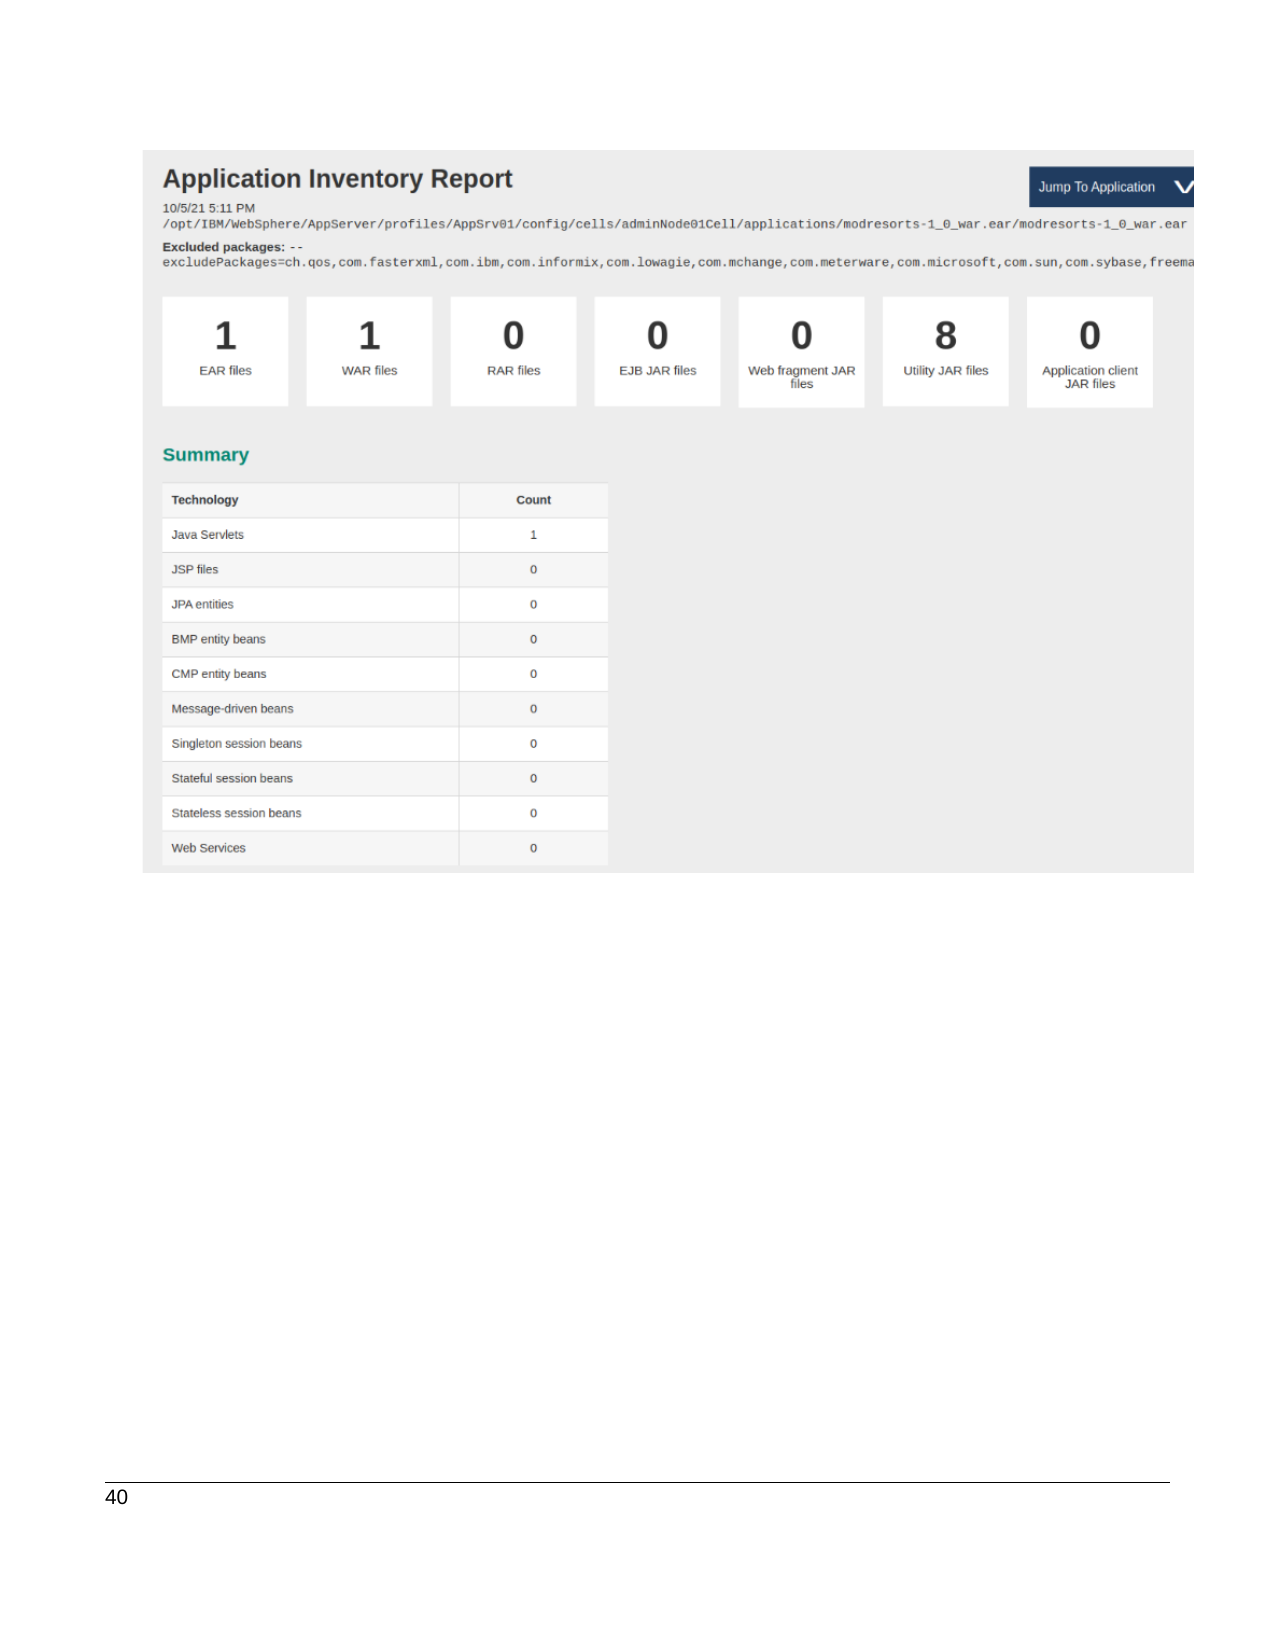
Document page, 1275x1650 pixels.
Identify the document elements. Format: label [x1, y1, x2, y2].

picture [142, 150, 1194, 873]
